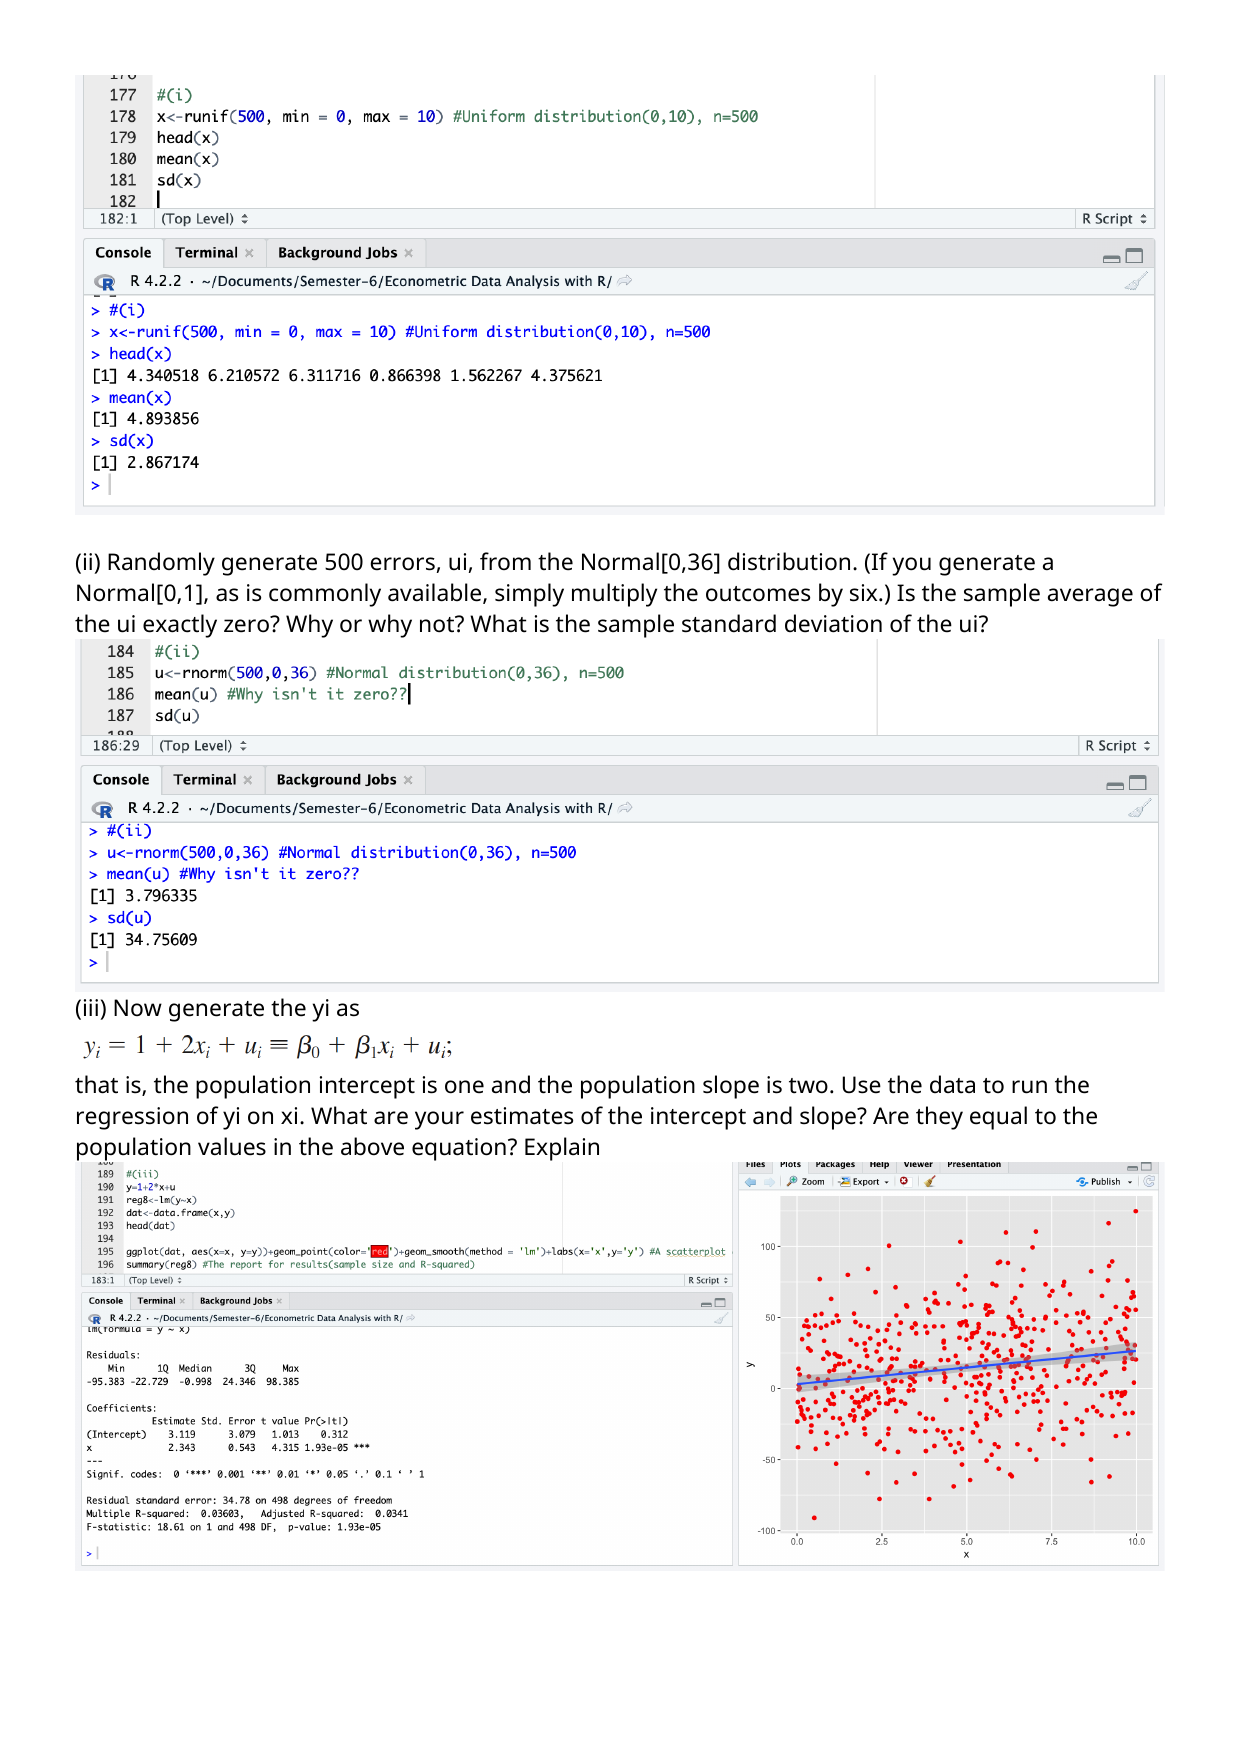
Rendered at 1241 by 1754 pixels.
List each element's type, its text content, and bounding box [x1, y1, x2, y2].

text (ii) Randomly generate 500 errors, ui, from the Normal[0,36] distribution. (If you generate a Normal[0,1], as is commonly available, simply multiply the outcomes by six.) Is the sample average of the ui exactly zero? Why or why not? What is the sample standard deviation of the ui? [75, 546, 1165, 639]
picture [75, 1162, 1165, 1571]
text that is, the population intercept is one and the population slope is two. Use the data to run the regression of yi on xi. What are your estimates of the intercept and slope? Are they equal to the population values in the above equation? Explain [75, 1068, 1165, 1162]
picture [75, 1022, 459, 1069]
text (iii) Now generate the yi as [75, 992, 1165, 1023]
picture [75, 75, 1165, 515]
picture [75, 639, 1165, 992]
